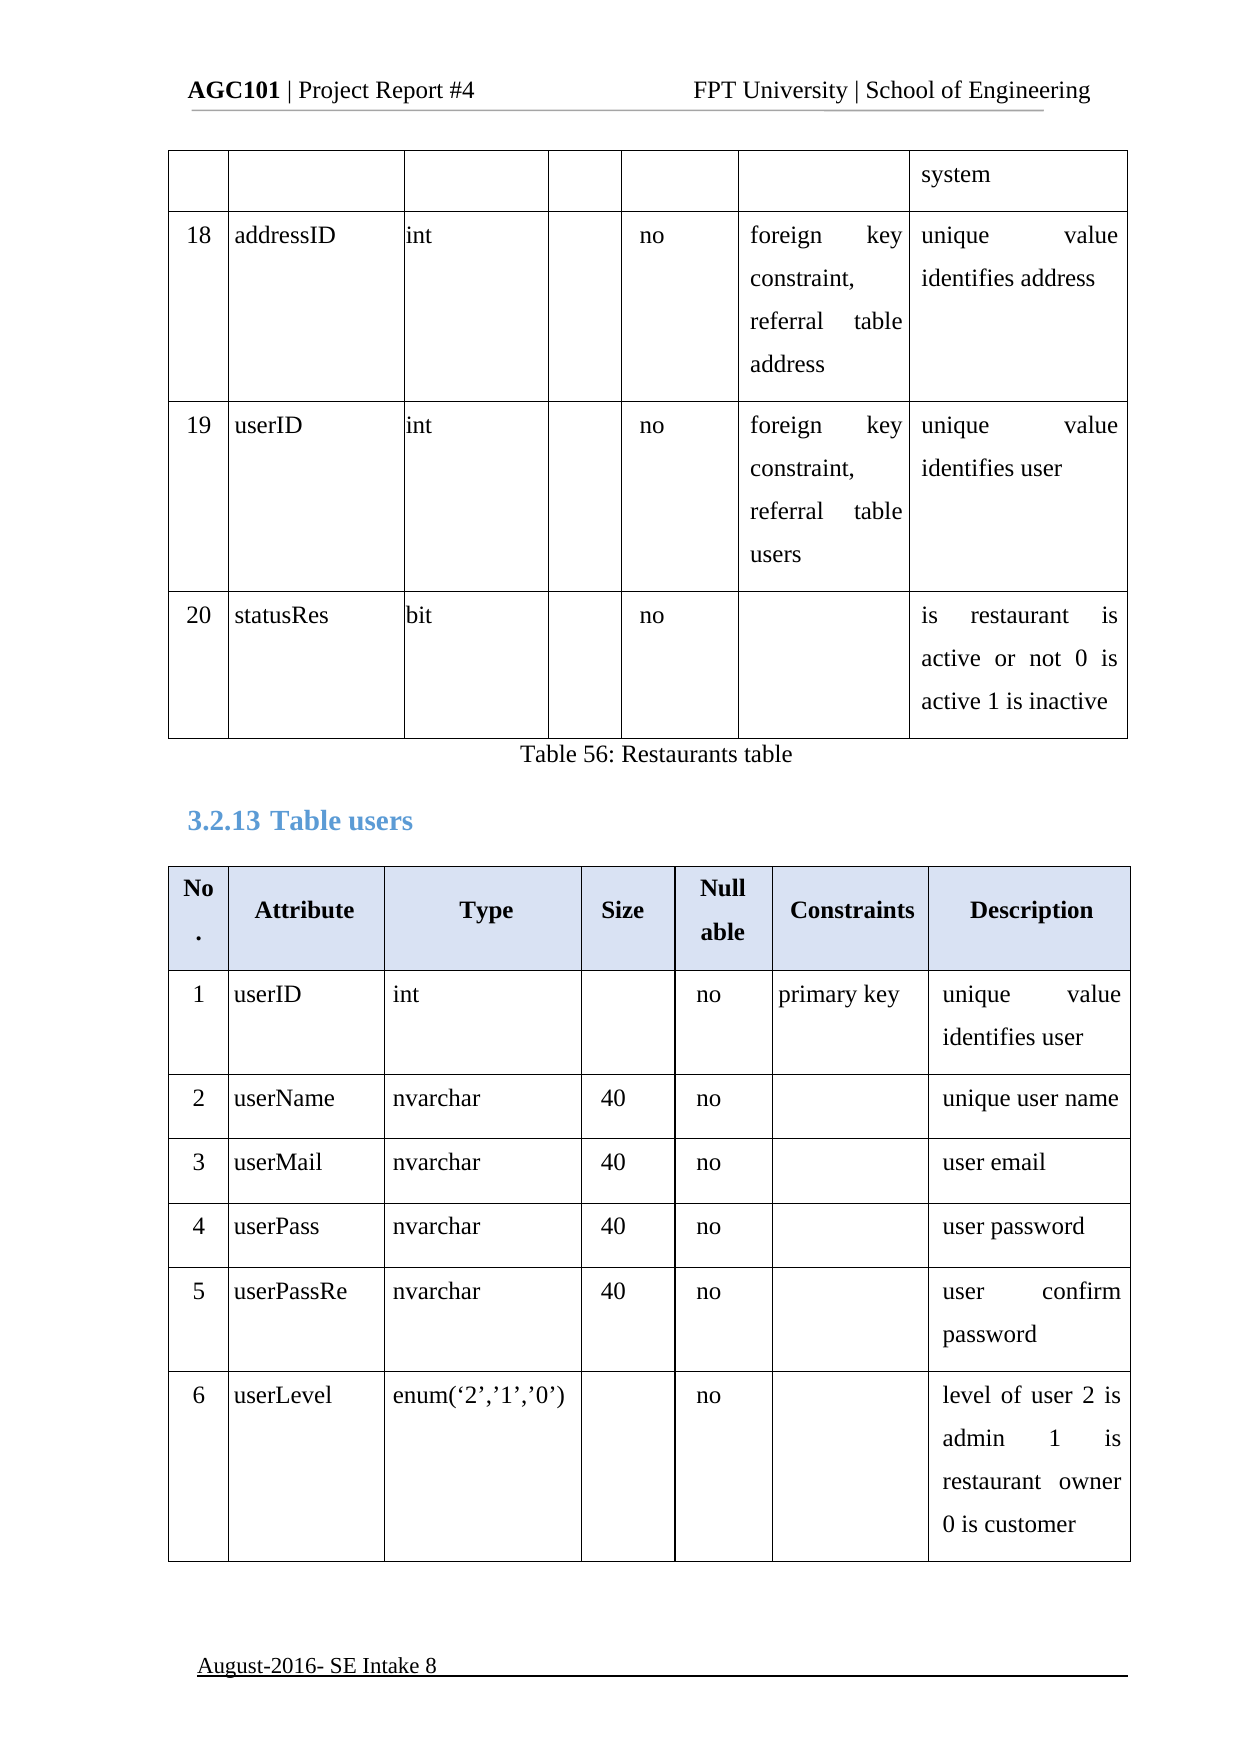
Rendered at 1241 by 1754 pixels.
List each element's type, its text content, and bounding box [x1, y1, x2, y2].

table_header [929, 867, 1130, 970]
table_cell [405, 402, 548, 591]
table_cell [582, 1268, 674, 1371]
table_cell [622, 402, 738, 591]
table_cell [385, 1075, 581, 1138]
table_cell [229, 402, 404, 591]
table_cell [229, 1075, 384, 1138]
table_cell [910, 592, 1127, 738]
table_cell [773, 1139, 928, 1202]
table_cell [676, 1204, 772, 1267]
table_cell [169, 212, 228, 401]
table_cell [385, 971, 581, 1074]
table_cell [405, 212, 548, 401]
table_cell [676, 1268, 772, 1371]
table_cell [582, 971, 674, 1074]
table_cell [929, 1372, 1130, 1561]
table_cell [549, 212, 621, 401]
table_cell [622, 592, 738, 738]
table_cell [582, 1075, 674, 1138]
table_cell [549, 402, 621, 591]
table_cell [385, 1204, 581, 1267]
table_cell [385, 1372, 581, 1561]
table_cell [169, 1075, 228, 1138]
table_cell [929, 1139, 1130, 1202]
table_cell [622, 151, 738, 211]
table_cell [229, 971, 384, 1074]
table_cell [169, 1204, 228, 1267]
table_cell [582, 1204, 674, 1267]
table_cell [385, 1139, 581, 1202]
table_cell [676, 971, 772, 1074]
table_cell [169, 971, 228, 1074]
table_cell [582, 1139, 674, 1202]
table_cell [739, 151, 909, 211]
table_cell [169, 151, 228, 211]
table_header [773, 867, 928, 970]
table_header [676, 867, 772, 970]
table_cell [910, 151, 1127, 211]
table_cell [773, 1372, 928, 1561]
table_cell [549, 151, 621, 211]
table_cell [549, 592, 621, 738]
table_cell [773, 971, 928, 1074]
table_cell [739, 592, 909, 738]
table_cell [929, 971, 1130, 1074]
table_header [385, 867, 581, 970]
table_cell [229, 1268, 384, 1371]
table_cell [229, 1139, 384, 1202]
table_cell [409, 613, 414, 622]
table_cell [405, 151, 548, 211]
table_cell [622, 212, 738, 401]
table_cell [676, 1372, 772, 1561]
subtitle Table users [187, 803, 1120, 837]
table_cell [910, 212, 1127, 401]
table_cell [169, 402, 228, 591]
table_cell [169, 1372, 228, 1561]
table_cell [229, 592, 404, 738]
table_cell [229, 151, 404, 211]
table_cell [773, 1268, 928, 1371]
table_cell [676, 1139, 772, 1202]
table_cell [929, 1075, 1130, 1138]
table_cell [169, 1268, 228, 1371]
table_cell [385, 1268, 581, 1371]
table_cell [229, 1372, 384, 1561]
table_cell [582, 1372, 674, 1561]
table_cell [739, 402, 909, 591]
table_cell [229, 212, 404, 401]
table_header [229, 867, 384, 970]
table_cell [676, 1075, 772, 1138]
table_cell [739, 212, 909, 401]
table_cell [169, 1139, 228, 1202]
text Table 56: Restaurants table [192, 739, 1120, 768]
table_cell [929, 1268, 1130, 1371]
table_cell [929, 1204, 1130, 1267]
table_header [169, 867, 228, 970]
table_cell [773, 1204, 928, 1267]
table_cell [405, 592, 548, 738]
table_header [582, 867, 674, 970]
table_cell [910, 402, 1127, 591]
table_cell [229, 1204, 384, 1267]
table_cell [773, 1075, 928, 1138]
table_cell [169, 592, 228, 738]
